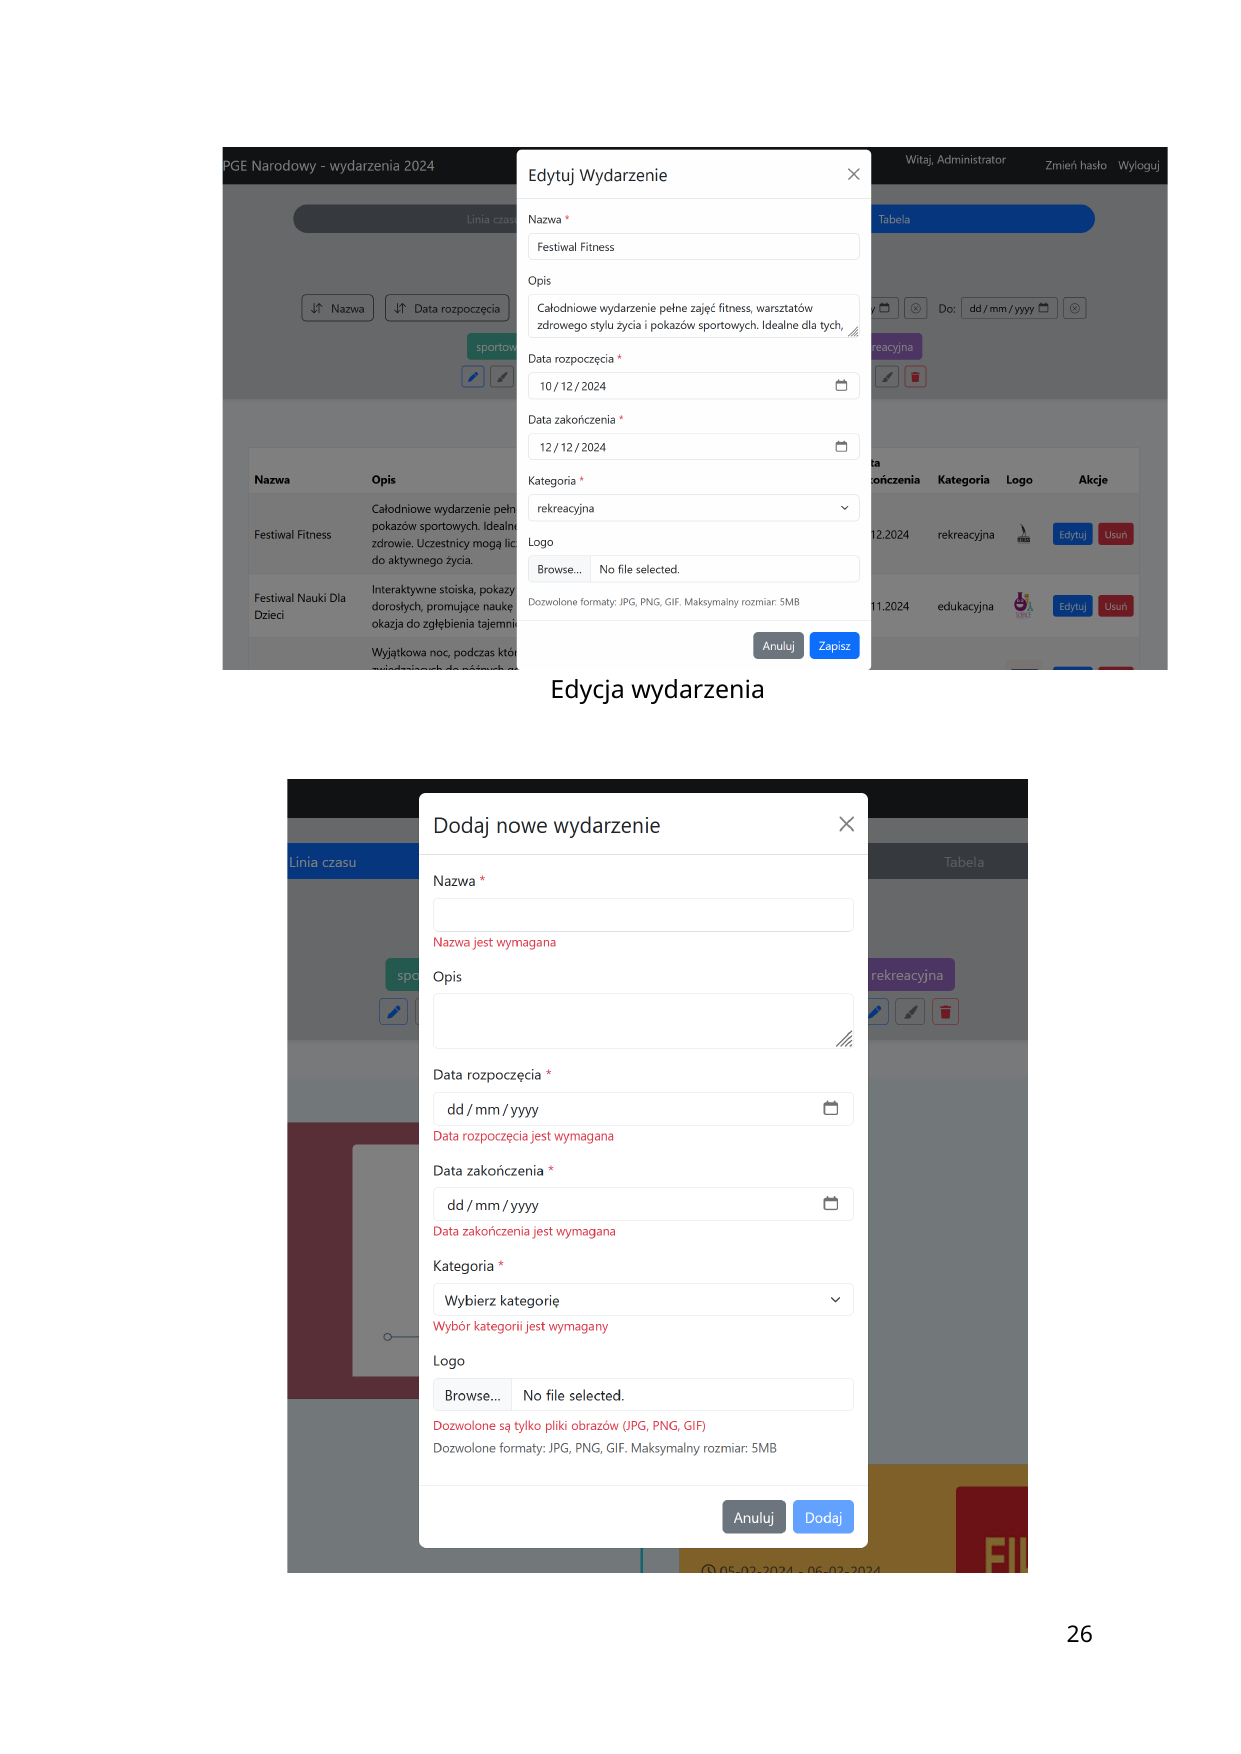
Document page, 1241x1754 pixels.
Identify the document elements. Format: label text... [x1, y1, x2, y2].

list Edycja wydarzenia [223, 672, 1093, 706]
picture [222, 147, 1168, 670]
picture [287, 779, 1028, 1573]
